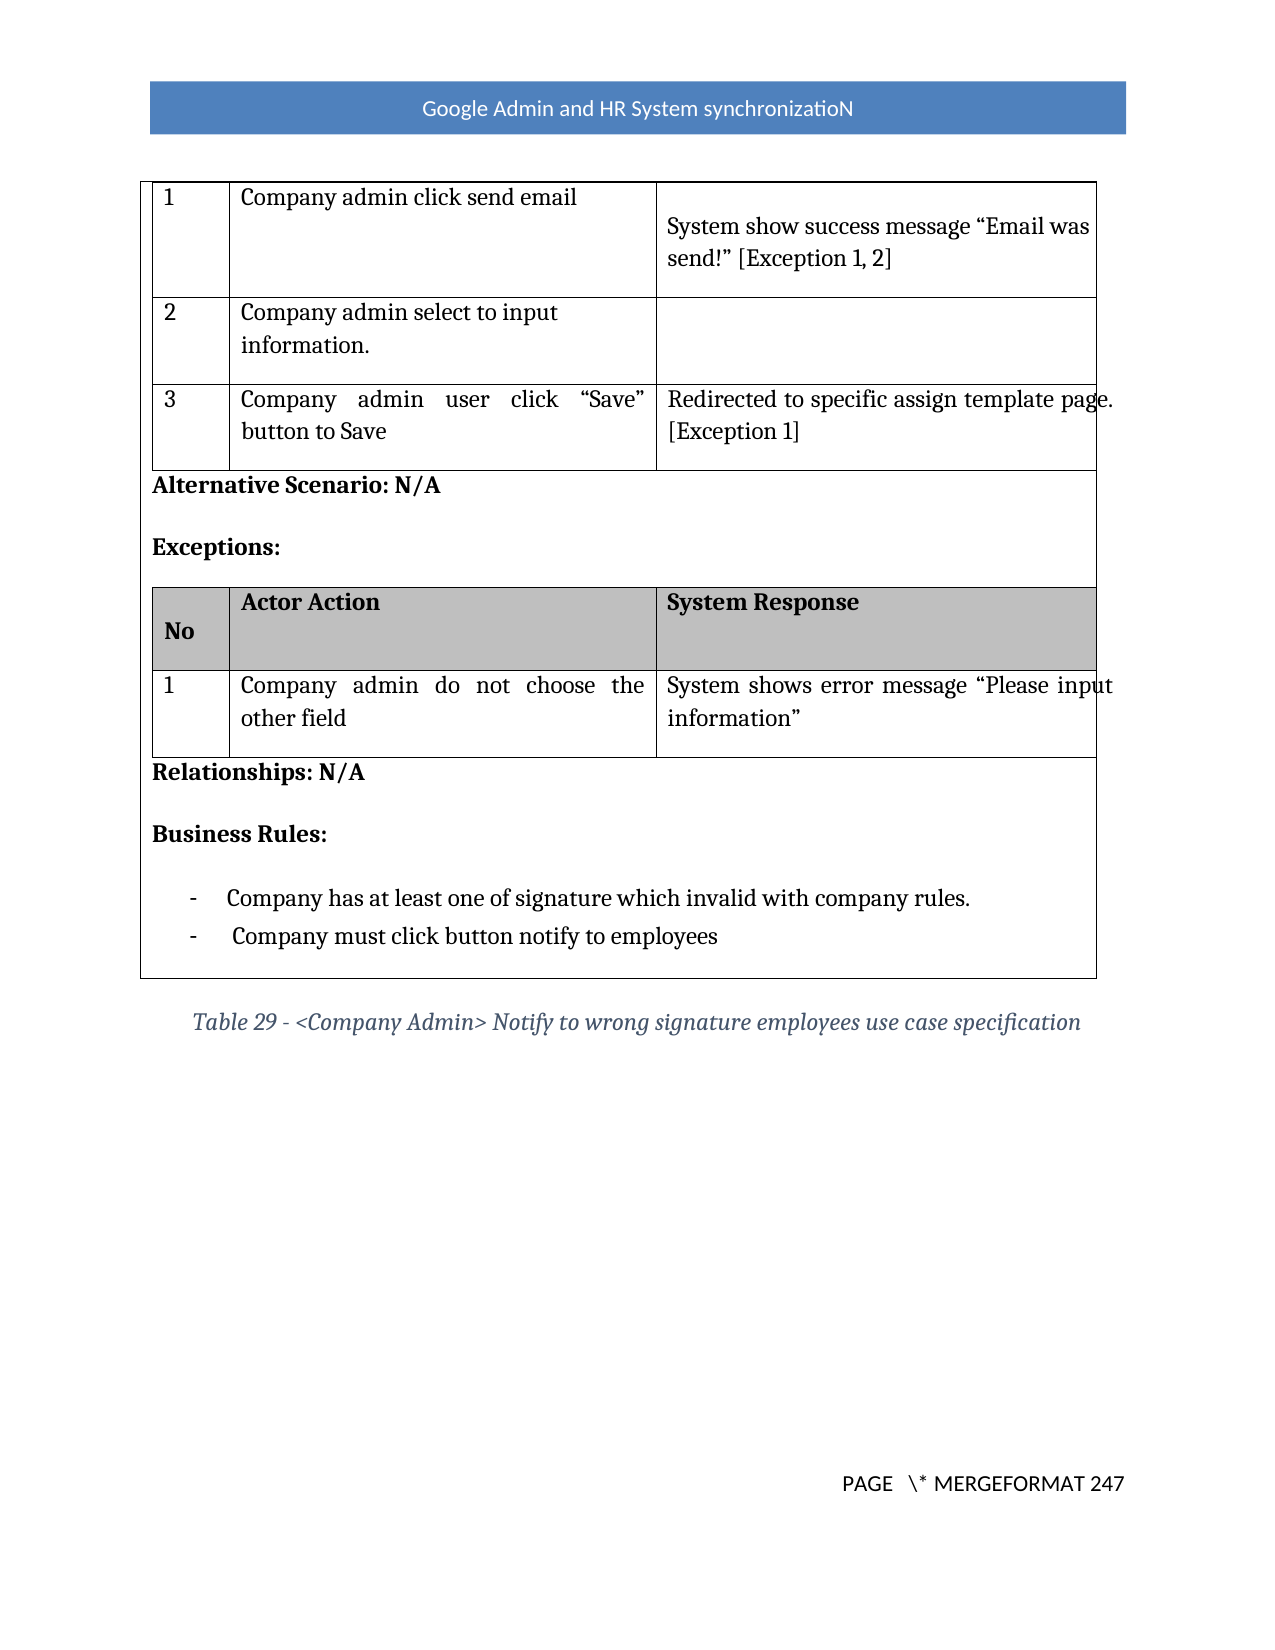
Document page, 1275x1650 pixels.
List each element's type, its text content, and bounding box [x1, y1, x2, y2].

text Table 29 - <Company Admin> Notify to wrong signature employees use case specification [150, 1008, 1125, 1037]
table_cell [141, 182, 1096, 978]
